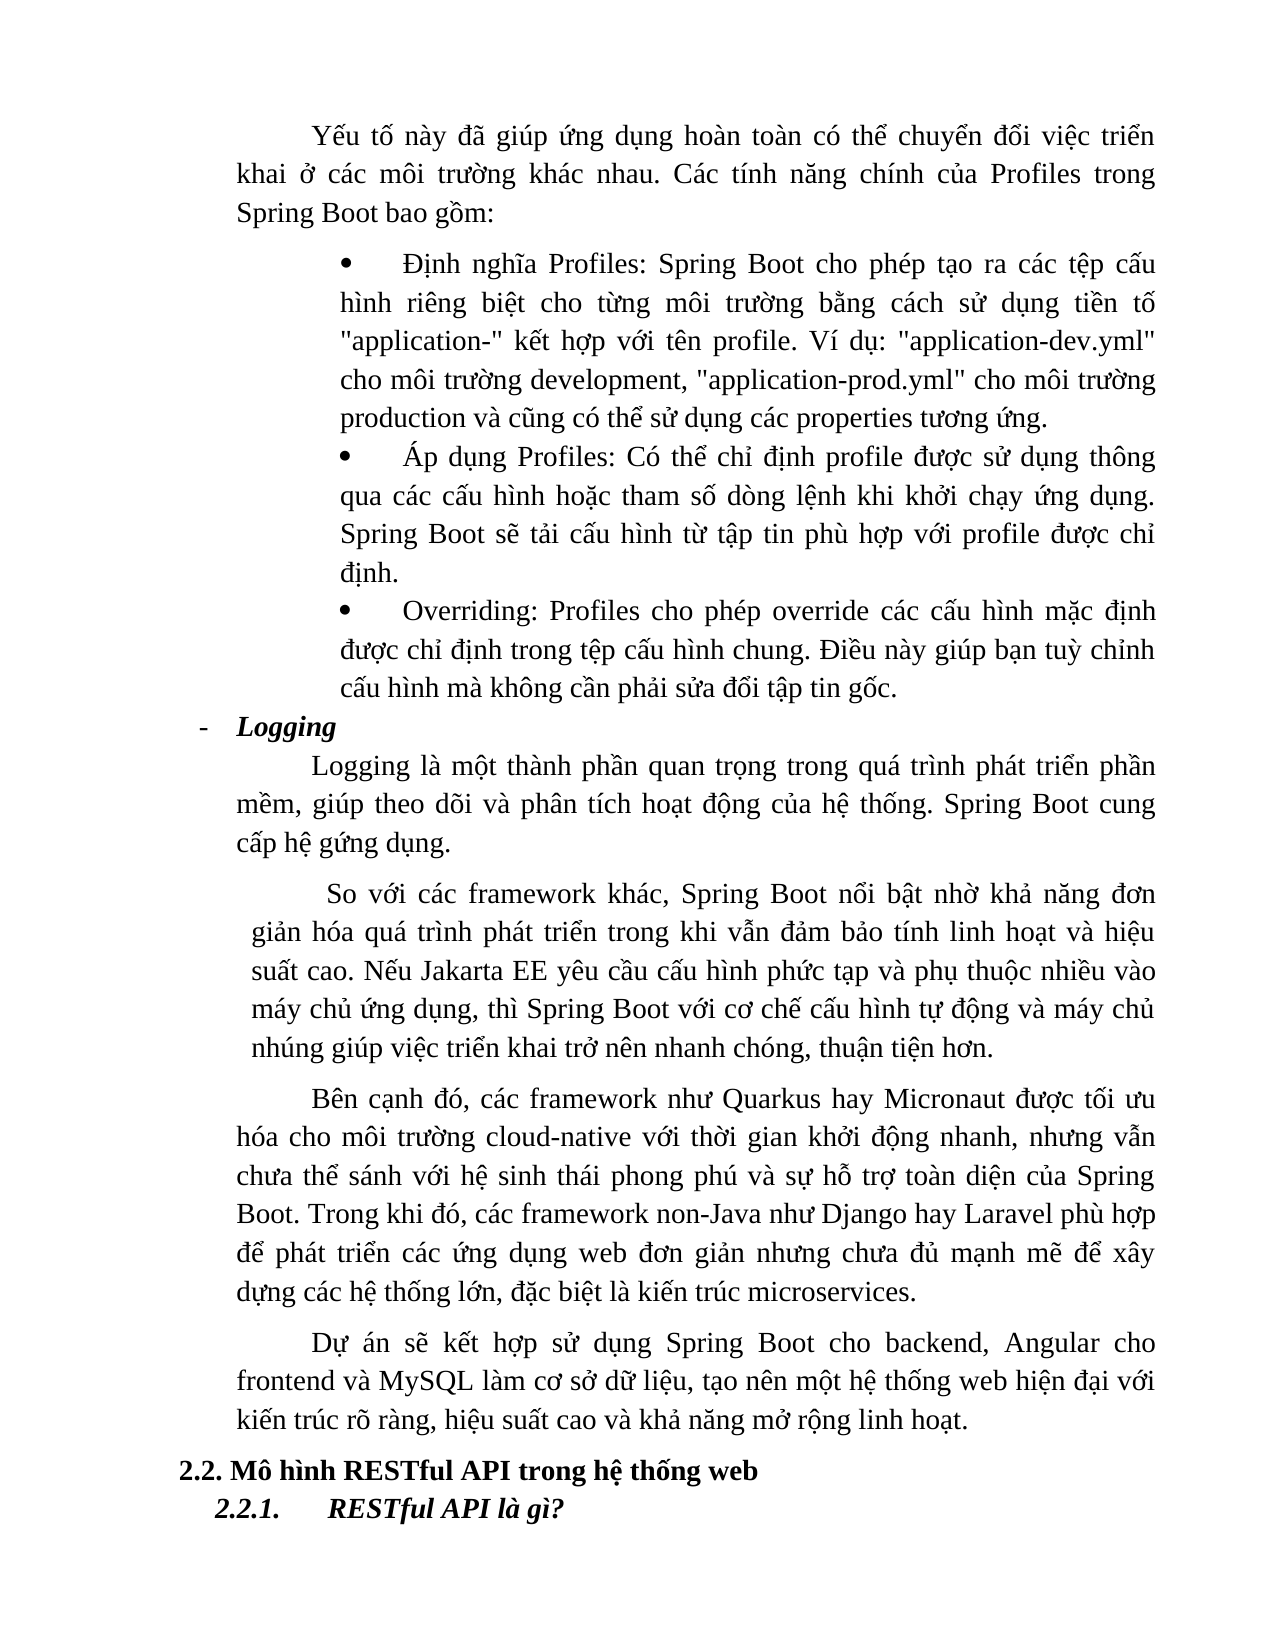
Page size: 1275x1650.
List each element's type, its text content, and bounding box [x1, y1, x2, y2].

text Dự án sẽ kết hợp sử dụng Spring Boot cho backend, Angular cho frontend và MySQL làm cơ sở dữ liệu, tạo nên một hệ thống web hiện đại với kiến trúc rõ ràng, hiệu suất cao và khả năng mở rộng linh hoạt. [236, 1325, 1157, 1435]
list 2.2. Mô hình RESTful API trong hệ thống web [177, 1453, 1157, 1486]
list Overriding: Profiles cho phép override các cấu hình mặc định được chỉ định trong tệp cấu hình chung. Điều này giúp bạn tuỳ chỉnh cấu hình mà không cần phải sửa đổi tập tin gốc. [340, 593, 1157, 704]
text Yếu tố này đã giúp ứng dụng hoàn toàn có thể chuyển đổi việc triển khai ở các môi trường khác nhau. Các tính năng chính của Profiles trong Spring Boot bao gồm: [236, 118, 1157, 229]
list Logging [199, 709, 1157, 743]
list Áp dụng Profiles: Có thể chỉ định profile được sử dụng thông qua các cấu hình hoặc tham số dòng lệnh khi khởi chạy ứng dụng. Spring Boot sẽ tải cấu hình từ tập tin phù hợp với profile được chỉ định. [340, 439, 1157, 588]
list Logging là một thành phần quan trọng trong quá trình phát triển phần mềm, giúp theo dõi và phân tích hoạt động của hệ thống. Spring Boot cung cấp hệ gứng dụng. [236, 748, 1157, 858]
text Bên cạnh đó, các framework như Quarkus hay Micronaut được tối ưu hóa cho môi trường cloud-native với thời gian khởi động nhanh, nhưng vẫn chưa thể sánh với hệ sinh thái phong phú và sự hỗ trợ toàn diện của Spring Boot. Trong khi đó, các framework non-Java như Django hay Laravel phù hợp để phát triển các ứng dụng web đơn giản nhưng chưa đủ mạnh mẽ để xây dựng các hệ thống lớn, đặc biệt là kiến trúc microservices. [236, 1081, 1157, 1307]
text So với các framework khác, Spring Boot nổi bật nhờ khả năng đơn giản hóa quá trình phát triển trong khi vẫn đảm bảo tính linh hoạt và hiệu suất cao. Nếu Jakarta EE yêu cầu cấu hình phức tạp và phụ thuộc nhiều vào máy chủ ứng dụng, thì Spring Boot với cơ chế cấu hình tự động và máy chủ nhúng giúp việc triển khai trở nên nhanh chóng, thuận tiện hơn. [251, 876, 1157, 1063]
list RESTful API là gì? [215, 1491, 1157, 1525]
list Định nghĩa Profiles: Spring Boot cho phép tạo ra các tệp cấu hình riêng biệt cho từng môi trường bằng cách sử dụng tiền tố "application-" kết hợp với tên profile. Ví dụ: "application-dev.yml" cho môi trường development, "application-prod.yml" cho môi trường production và cũng có thể sử dụng các properties tương ứng. [340, 246, 1157, 434]
